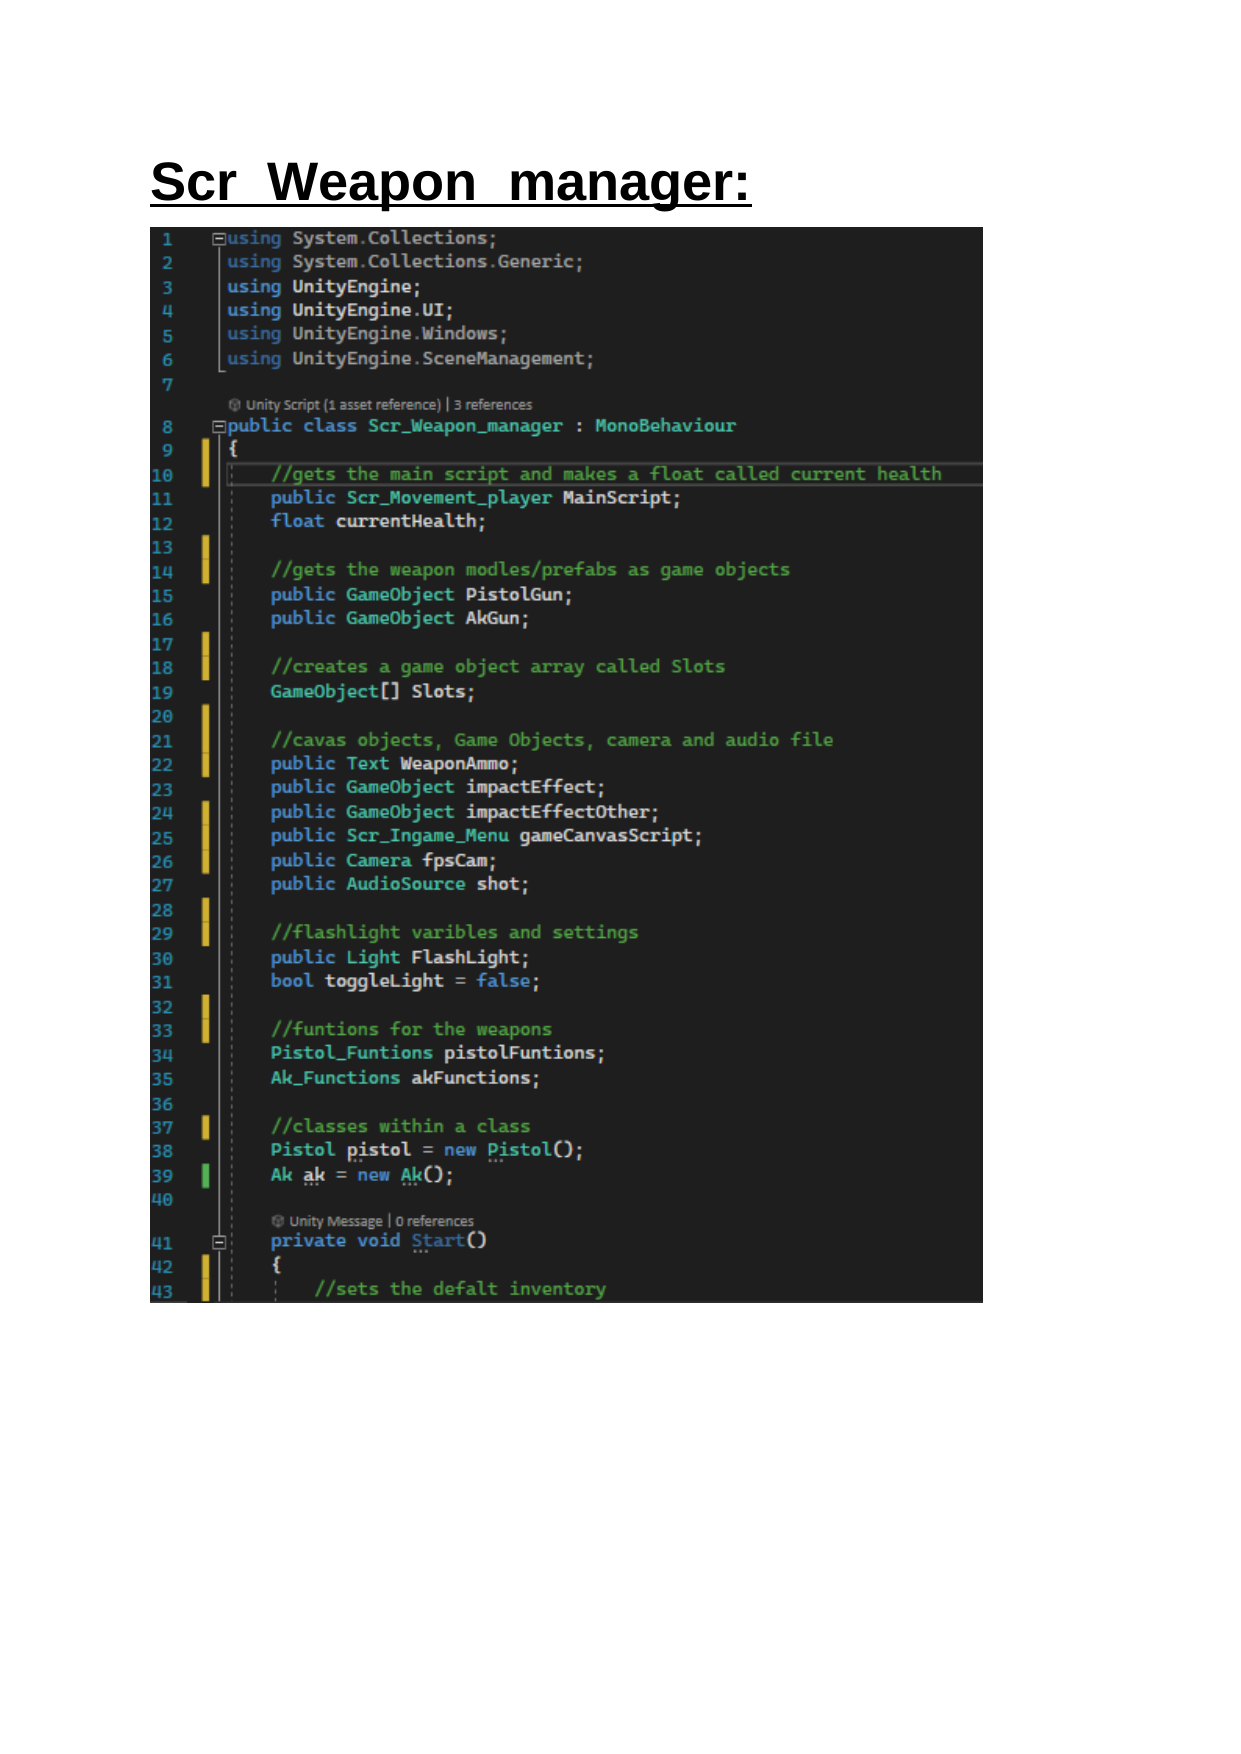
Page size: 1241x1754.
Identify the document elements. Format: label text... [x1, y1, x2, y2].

title Scr_Weapon_manager: [150, 150, 1090, 212]
picture [150, 227, 983, 1303]
